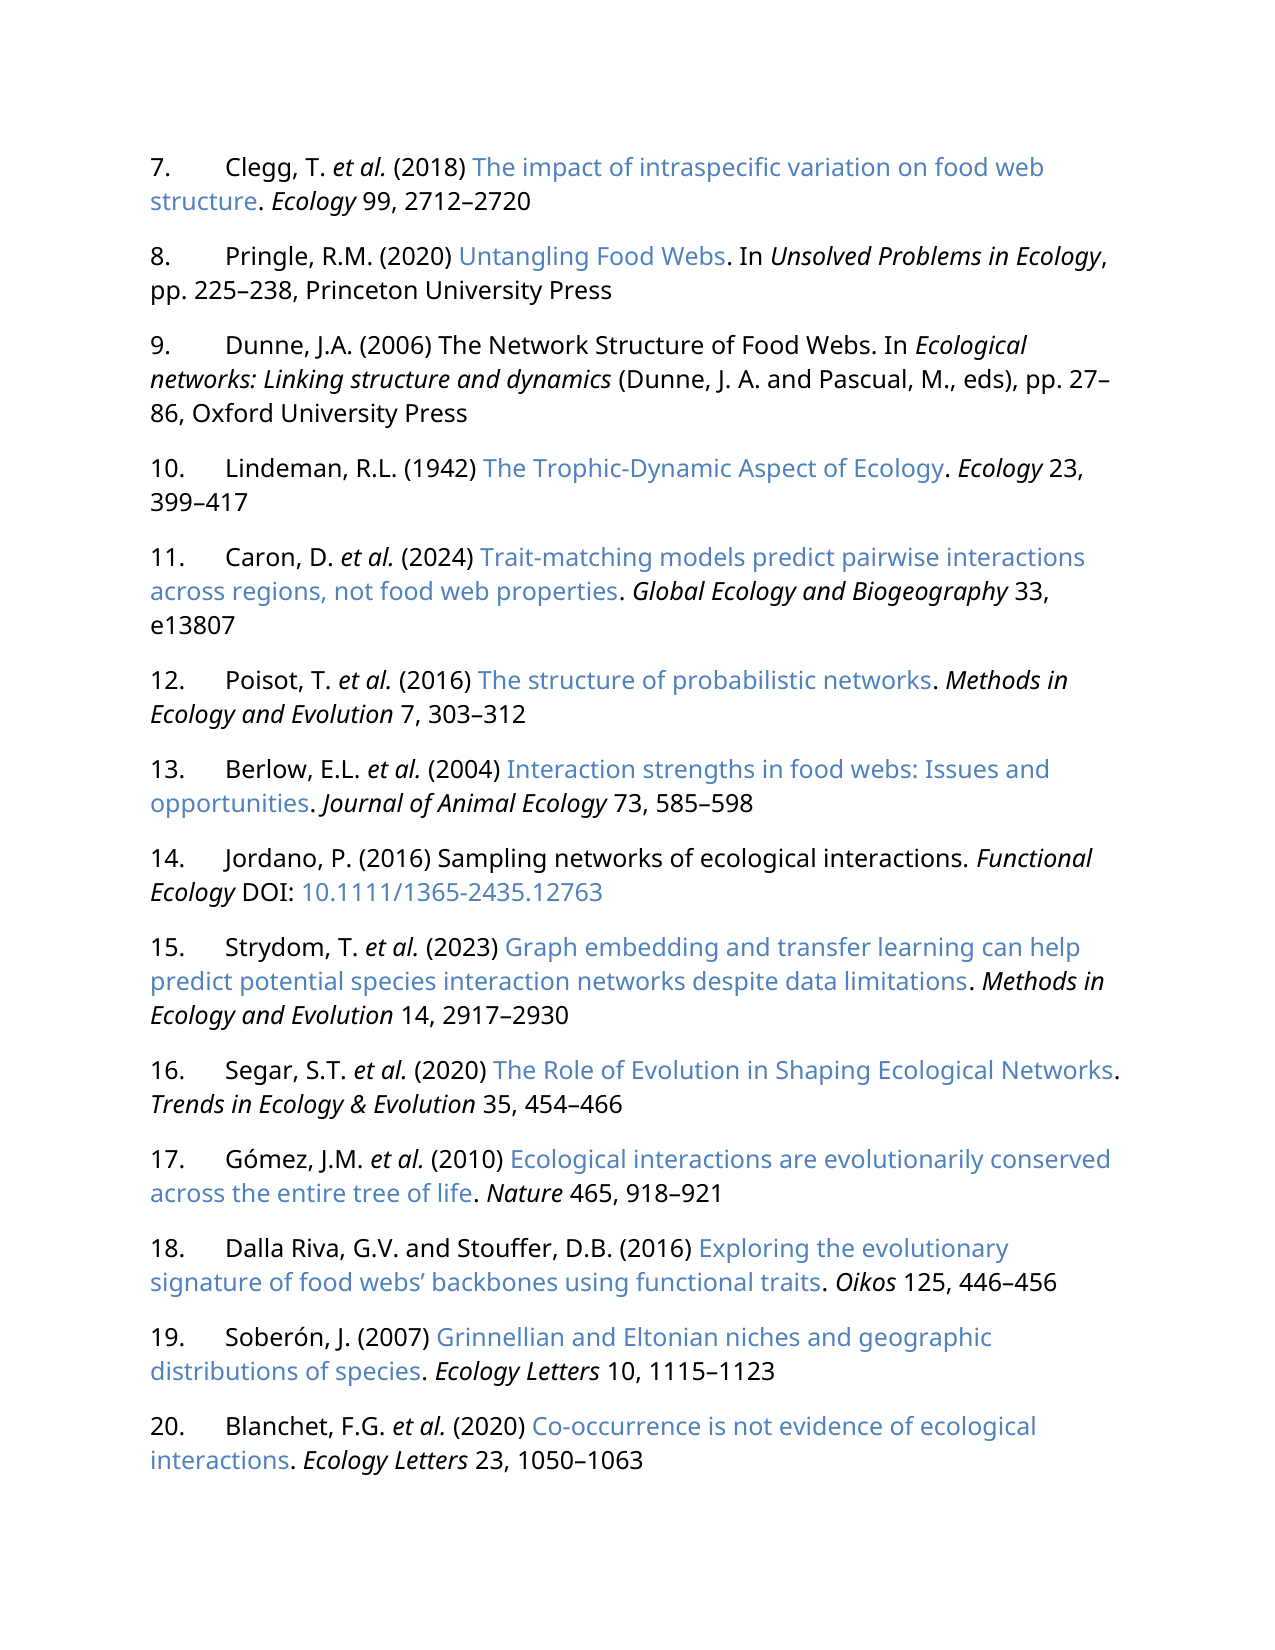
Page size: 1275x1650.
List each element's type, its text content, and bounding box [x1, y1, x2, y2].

text 18. Dalla Riva, G.V. and Stouffer, D.B. (2016) Exploring the evolutionary signature of food webs’ backbones using functional traits. Oikos 125, 446–456 [150, 1231, 1125, 1299]
text 14. Jordano, P. (2016) Sampling networks of ecological interactions. Functional Ecology DOI: 10.1111/1365-2435.12763 [150, 841, 1125, 909]
text 11. Caron, D. et al. (2024) Trait-matching models predict pairwise interactions across regions, not food web properties. Global Ecology and Biogeography 33, e13807 [150, 540, 1125, 642]
text 9. Dunne, J.A. (2006) The Network Structure of Food Webs. In Ecological networks: Linking structure and dynamics (Dunne, J. A. and Pascual, M., eds), pp. 27–86, Oxford University Press [150, 328, 1125, 430]
text 15. Strydom, T. et al. (2023) Graph embedding and transfer learning can help predict potential species interaction networks despite data limitations. Methods in Ecology and Evolution 14, 2917–2930 [150, 930, 1125, 1032]
text 16. Segar, S.T. et al. (2020) The Role of Evolution in Shaping Ecological Networks. Trends in Ecology & Evolution 35, 454–466 [150, 1053, 1125, 1121]
text 7. Clegg, T. et al. (2018) The impact of intraspecific variation on food web structure. Ecology 99, 2712–2720 [150, 150, 1125, 218]
text 10. Lindeman, R.L. (1942) The Trophic-Dynamic Aspect of Ecology. Ecology 23, 399–417 [150, 451, 1125, 519]
text 13. Berlow, E.L. et al. (2004) Interaction strengths in food webs: Issues and opportunities. Journal of Animal Ecology 73, 585–598 [150, 752, 1125, 820]
text 12. Poisot, T. et al. (2016) The structure of probabilistic networks. Methods in Ecology and Evolution 7, 303–312 [150, 663, 1125, 731]
text 17. Gómez, J.M. et al. (2010) Ecological interactions are evolutionarily conserved across the entire tree of life. Nature 465, 918–921 [150, 1142, 1125, 1210]
text 8. Pringle, R.M. (2020) Untangling Food Webs. In Unsolved Problems in Ecology, pp. 225–238, Princeton University Press [150, 239, 1125, 307]
text 20. Blanchet, F.G. et al. (2020) Co-occurrence is not evidence of ecological interactions. Ecology Letters 23, 1050–1063 [150, 1409, 1125, 1477]
text 19. Soberón, J. (2007) Grinnellian and Eltonian niches and geographic distributions of species. Ecology Letters 10, 1115–1123 [150, 1320, 1125, 1388]
